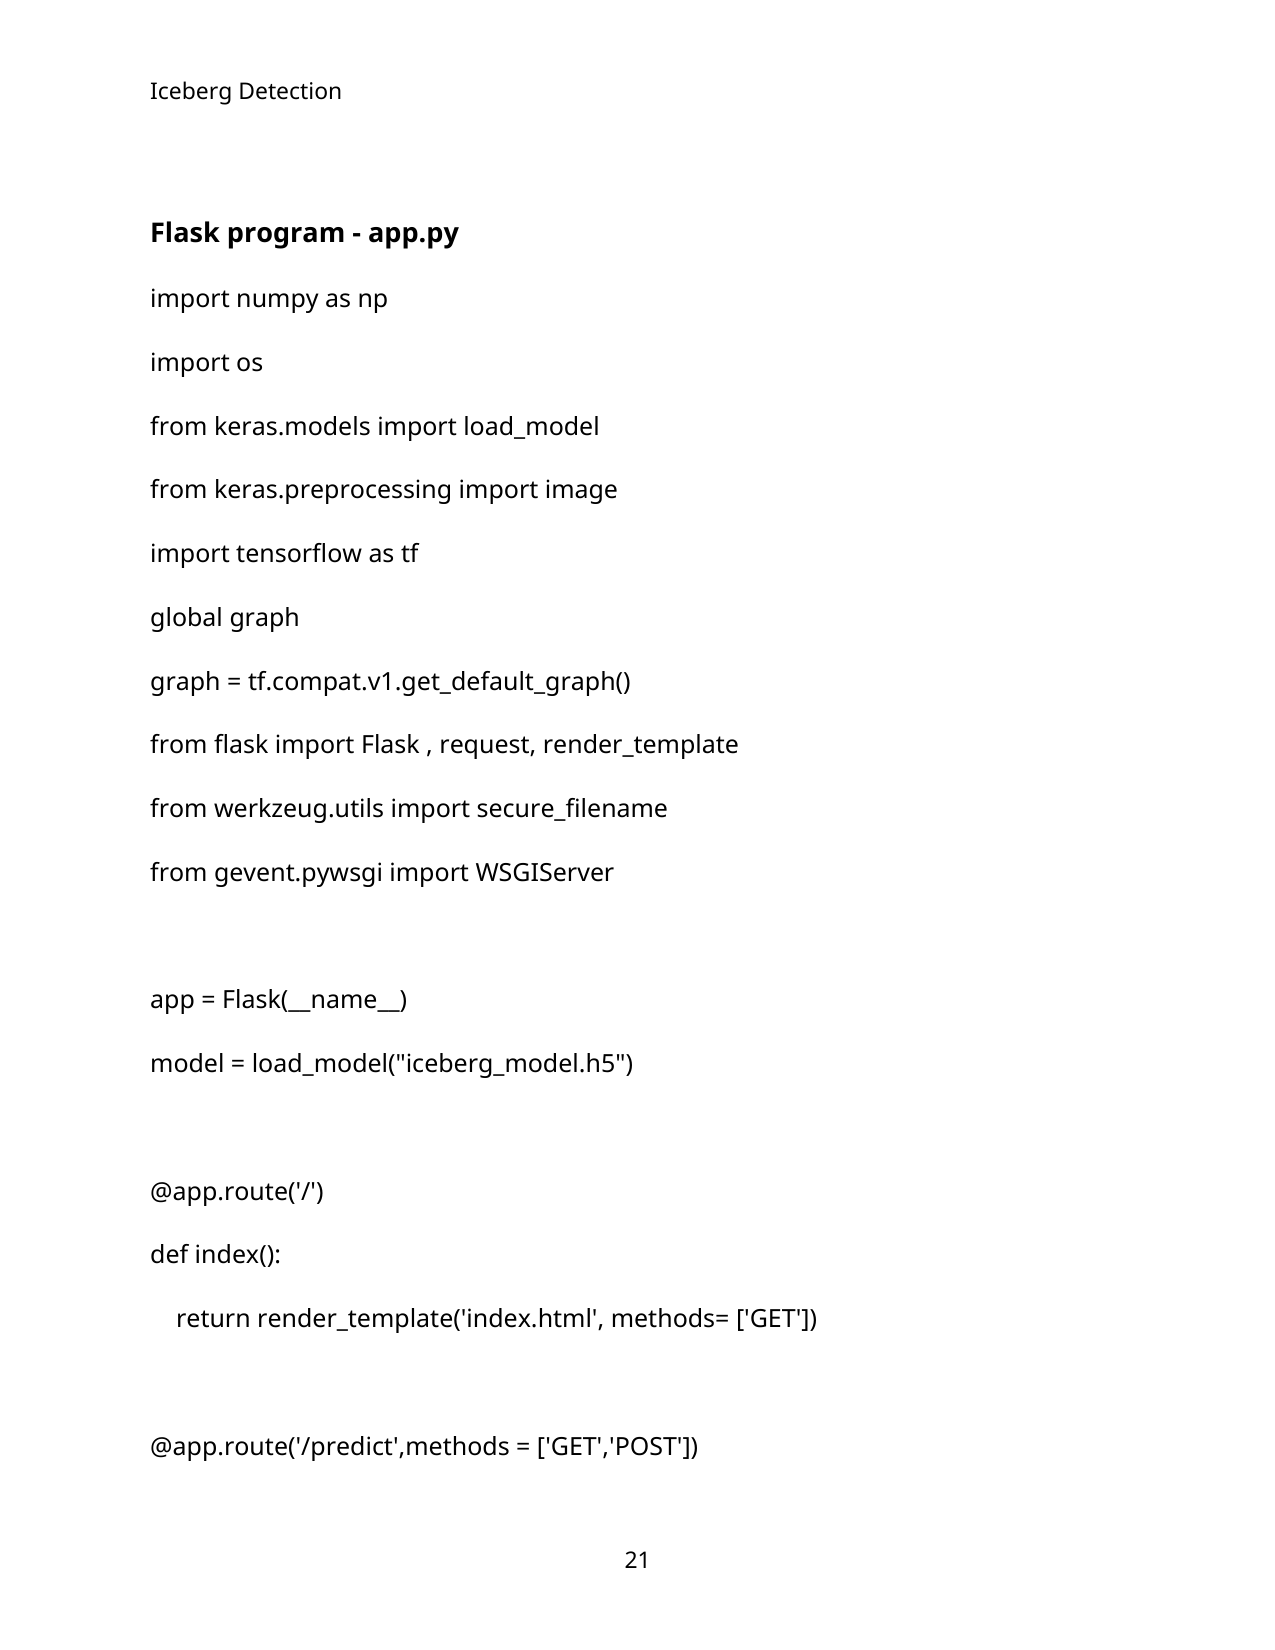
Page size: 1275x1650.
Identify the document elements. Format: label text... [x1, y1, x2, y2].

text import tensorflow as tf [150, 536, 1125, 570]
text model = load_model("iceberg_model.h5") [150, 1046, 1125, 1080]
text return render_template('index.html', methods= ['GET']) [150, 1301, 1125, 1335]
text from keras.models import load_model [150, 408, 1125, 442]
text @app.route('/predict',methods = ['GET','POST']) [150, 1428, 1125, 1462]
text graph = tf.compat.v1.get_default_graph() [150, 663, 1125, 697]
text from werkzeug.utils import secure_filename [150, 791, 1125, 825]
text def index(): [150, 1237, 1125, 1271]
text import os [150, 344, 1125, 379]
text app = Flask(__name__) [150, 982, 1125, 1016]
text from keras.preprocessing import image [150, 472, 1125, 506]
text global graph [150, 599, 1125, 634]
text @app.route('/') [150, 1173, 1125, 1207]
text from gevent.pywsgi import WSGIServer [150, 854, 1125, 889]
text from flask import Flask , request, render_template [150, 727, 1125, 761]
text Flask program - app.py [150, 214, 1125, 251]
text import numpy as np [150, 281, 1125, 315]
